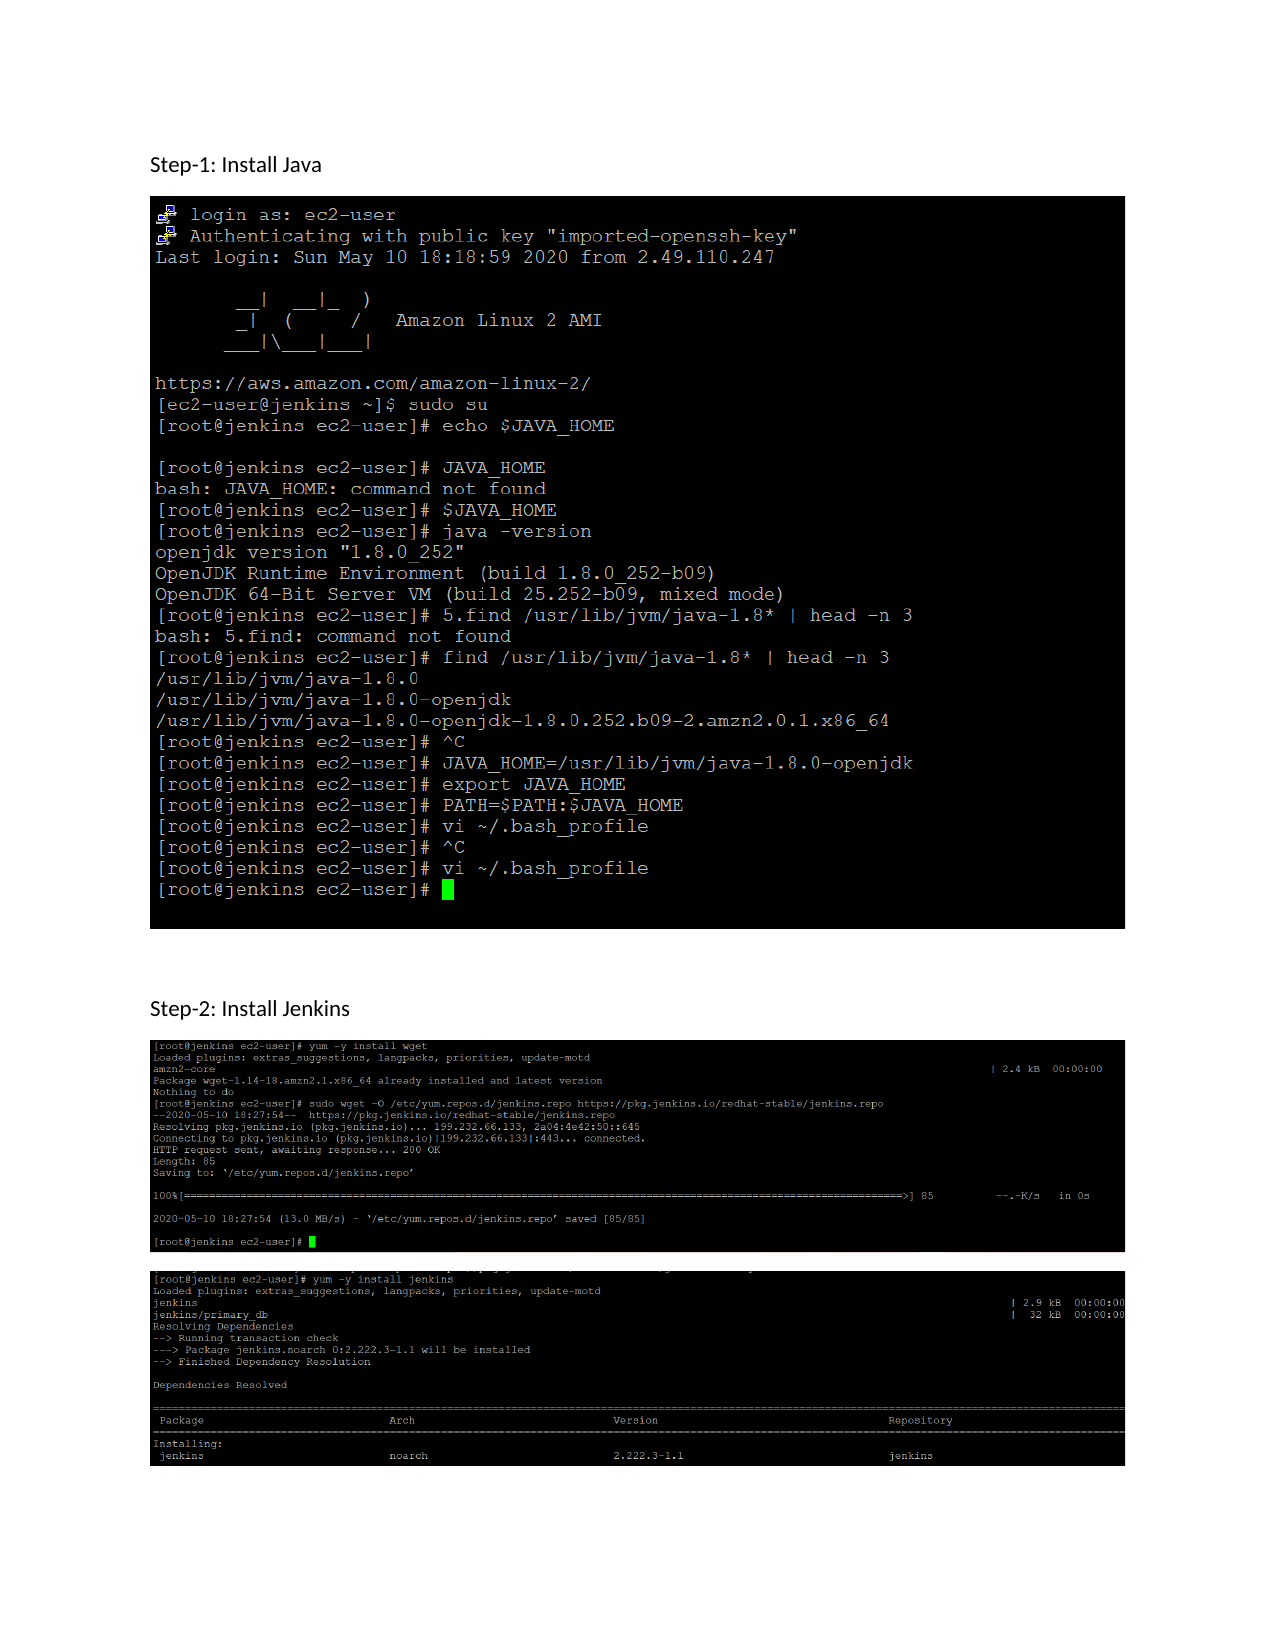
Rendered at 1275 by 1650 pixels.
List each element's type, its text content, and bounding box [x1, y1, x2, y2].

picture [150, 1271, 1125, 1466]
picture [150, 1040, 1125, 1253]
text Step-1: Install Java [150, 150, 1125, 178]
picture [150, 196, 1125, 929]
text Step-2: Install Jenkins [150, 994, 1125, 1022]
